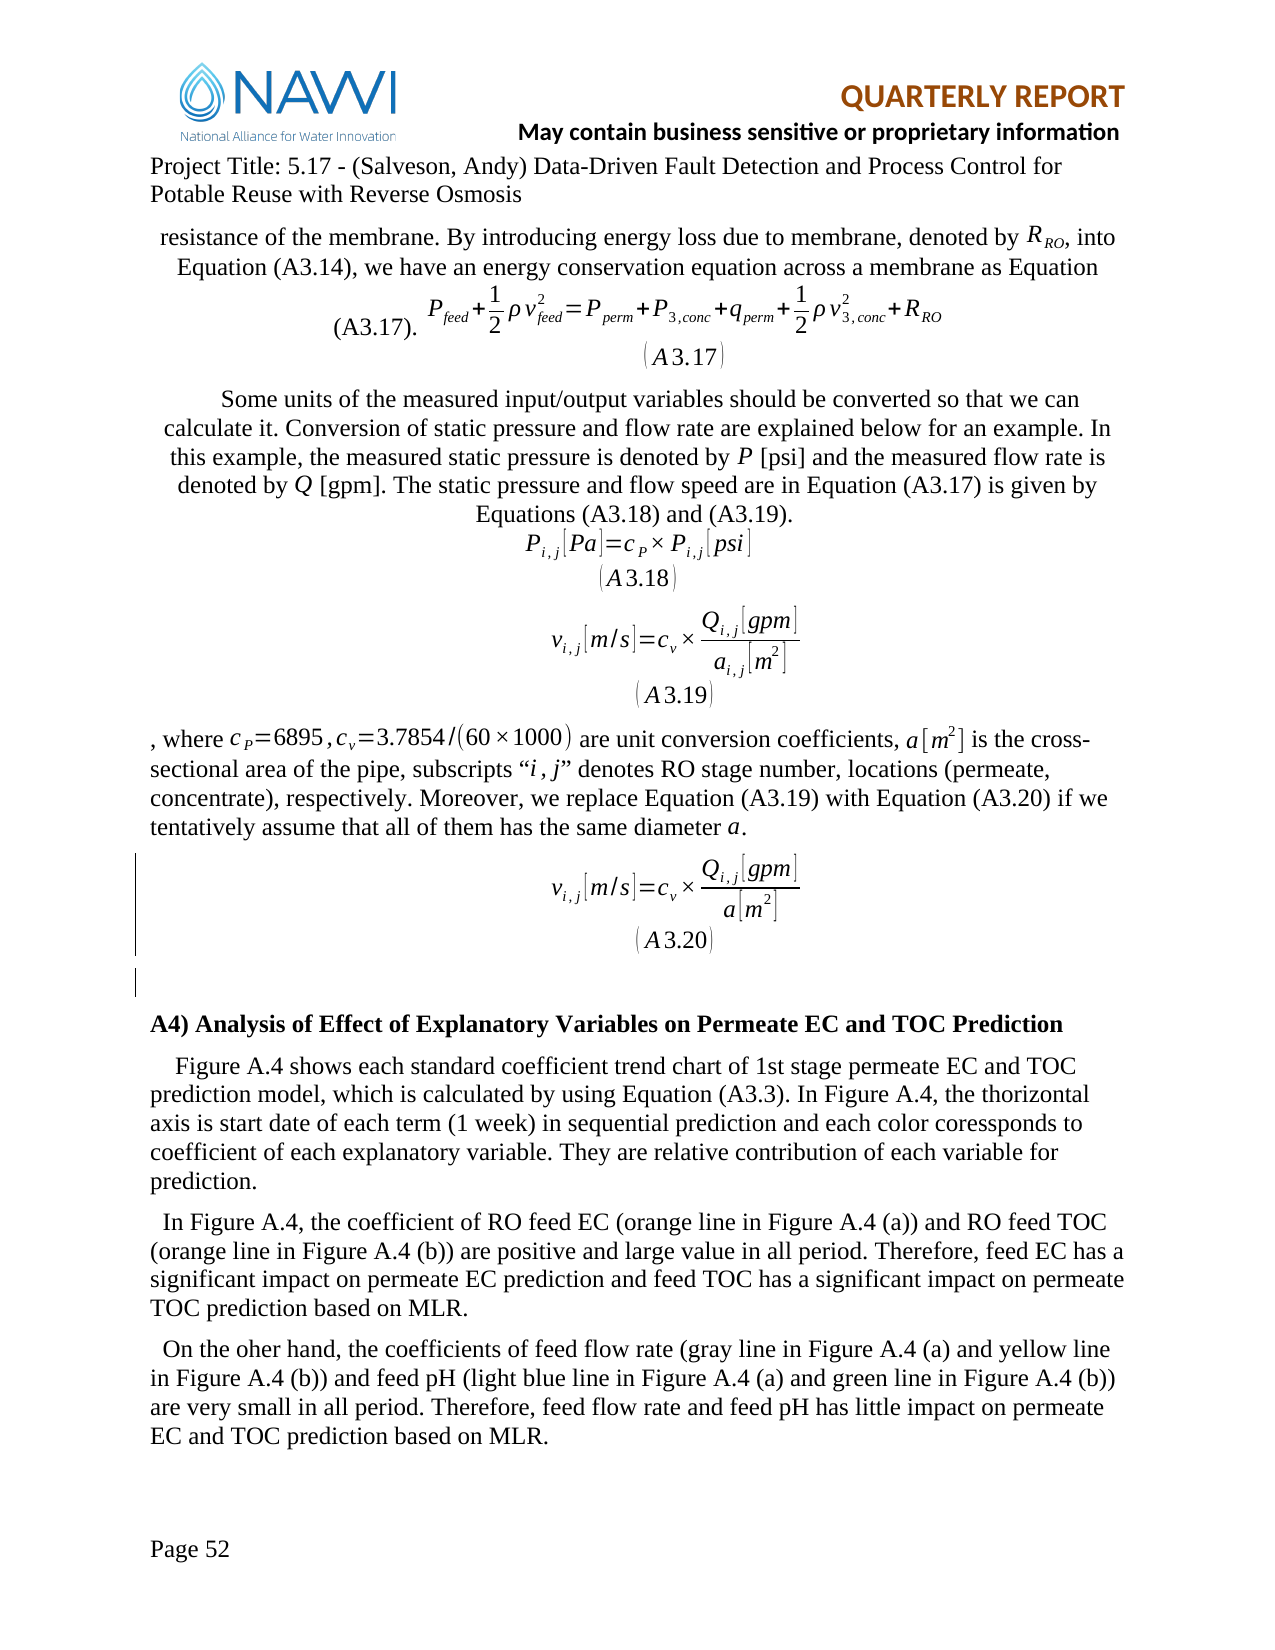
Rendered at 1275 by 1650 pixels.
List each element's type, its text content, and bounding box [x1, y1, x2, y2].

text , where are unit conversion coefficients, is the cross-sectional area of the pipe, subscripts “” denotes RO stage number, locations (permeate, concentrate), respectively. Moreover, we replace Equation (A3.19) with Equation (A3.20) if we tentatively assume that all of them has the same diameter . [150, 722, 1125, 841]
text On the oher hand, the coefficients of feed flow rate (gray line in Figure A.4 (a) and yellow line in Figure A.4 (b)) and feed pH (light blue line in Figure A.4 (a) and green line in Figure A.4 (b)) are very small in all period. Therefore, feed flow rate and feed pH has little impact on permeate EC and TOC prediction based on MLR. [150, 1334, 1125, 1449]
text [150, 221, 1125, 372]
text Figure A.4 shows each standard coefficient trend chart of 1st stage permeate EC and TOC prediction model, which is calculated by using Equation (A3.3). In Figure A.4, the thorizontal axis is start date of each term (1 week) in sequential prediction and each color coressponds to coefficient of each explanatory variable. They are relative contribution of each variable for prediction. [150, 1051, 1125, 1194]
text In Figure A.4, the coefficient of RO feed EC (orange line in Figure A.4 (a)) and RO feed TOC (orange line in Figure A.4 (b)) are positive and large value in all period. Therefore, feed EC has a significant impact on permeate EC prediction and feed TOC has a significant impact on permeate TOC prediction based on MLR. [150, 1207, 1125, 1322]
text Some units of the measured input/output variables should be converted so that we can calculate it. Conversion of static pressure and flow rate are explained below for an example. In this example, the measured static pressure is denoted by [psi] and the measured flow rate is denoted by [gpm]. The static pressure and flow speed are in Equation (A3.17) is given by Equations (A3.18) and (A3.19). [150, 384, 1125, 593]
subtitle A4) Analysis of Effect of Explanatory Variables on Permeate EC and TOC Prediction [150, 1009, 1125, 1038]
